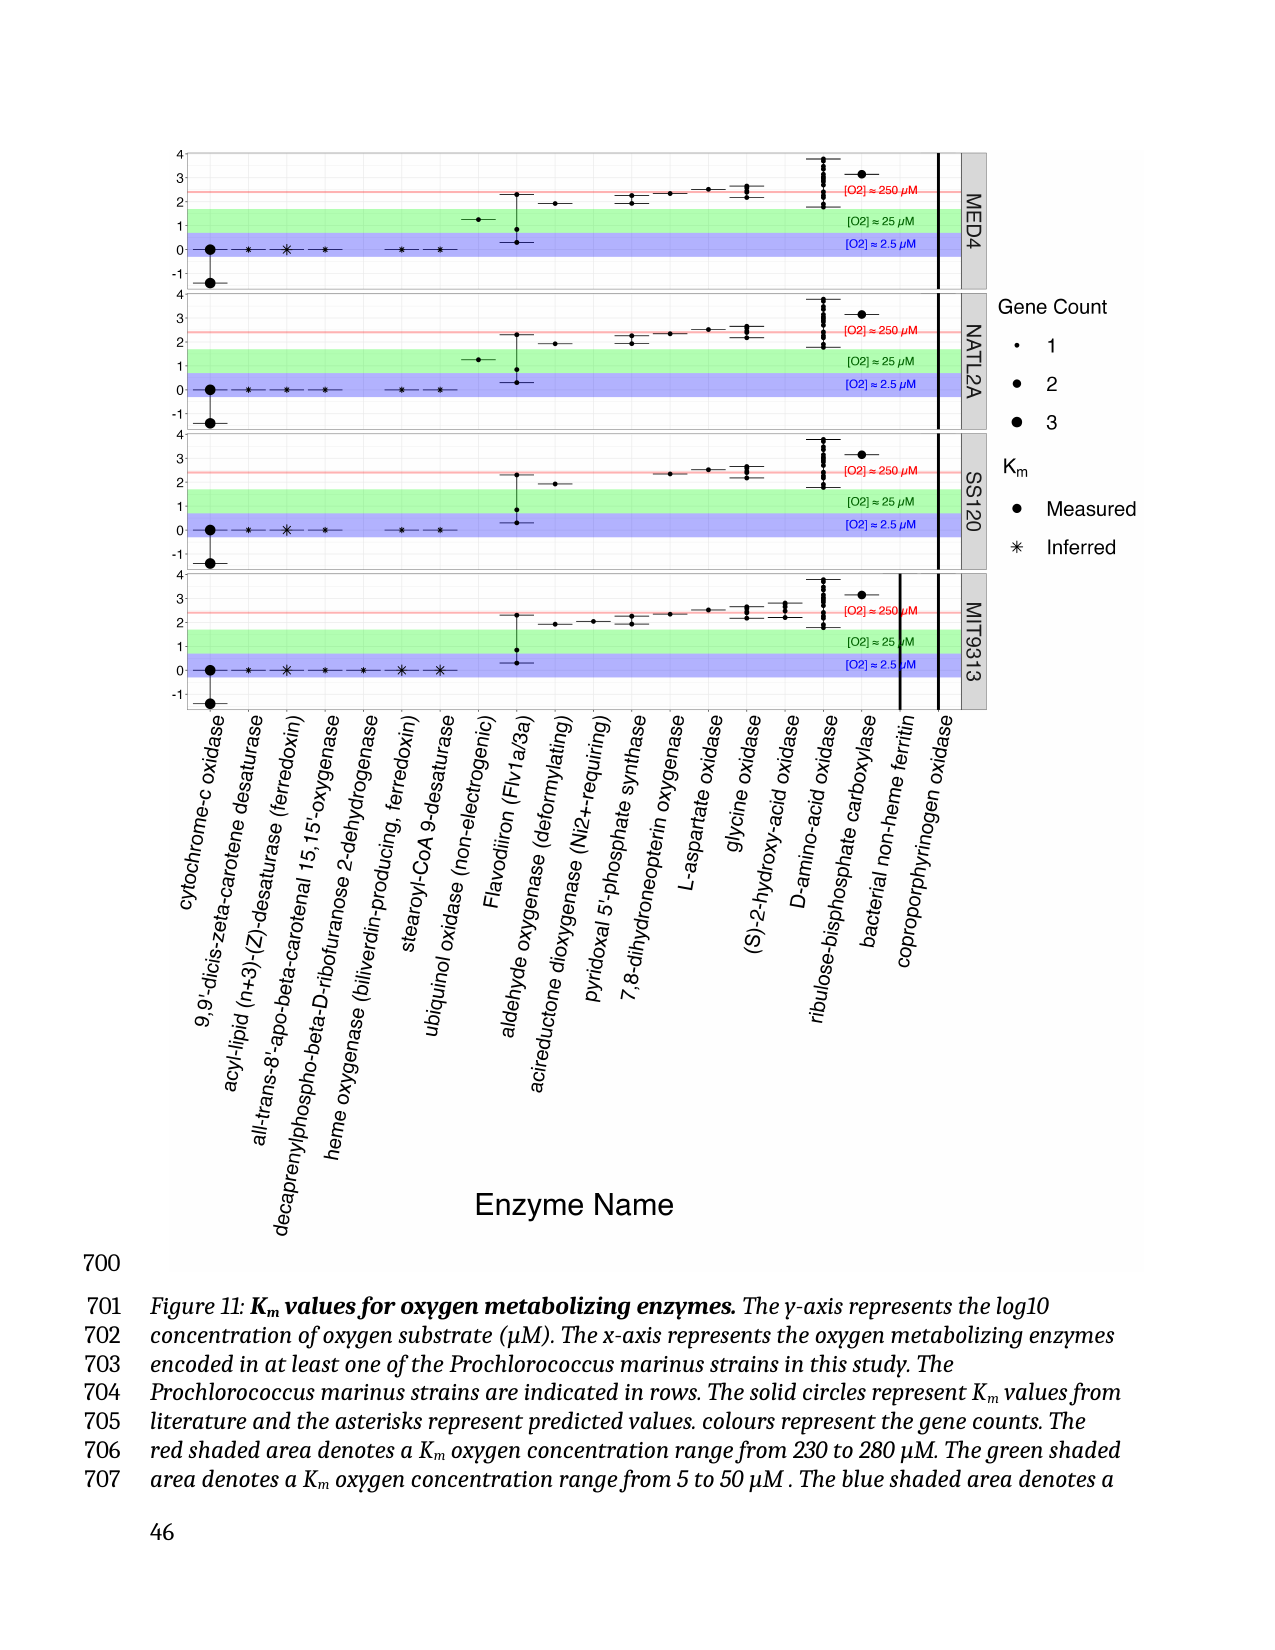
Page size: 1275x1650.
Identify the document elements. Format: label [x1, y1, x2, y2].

picture [168, 150, 1144, 1272]
text [150, 1292, 1125, 1493]
